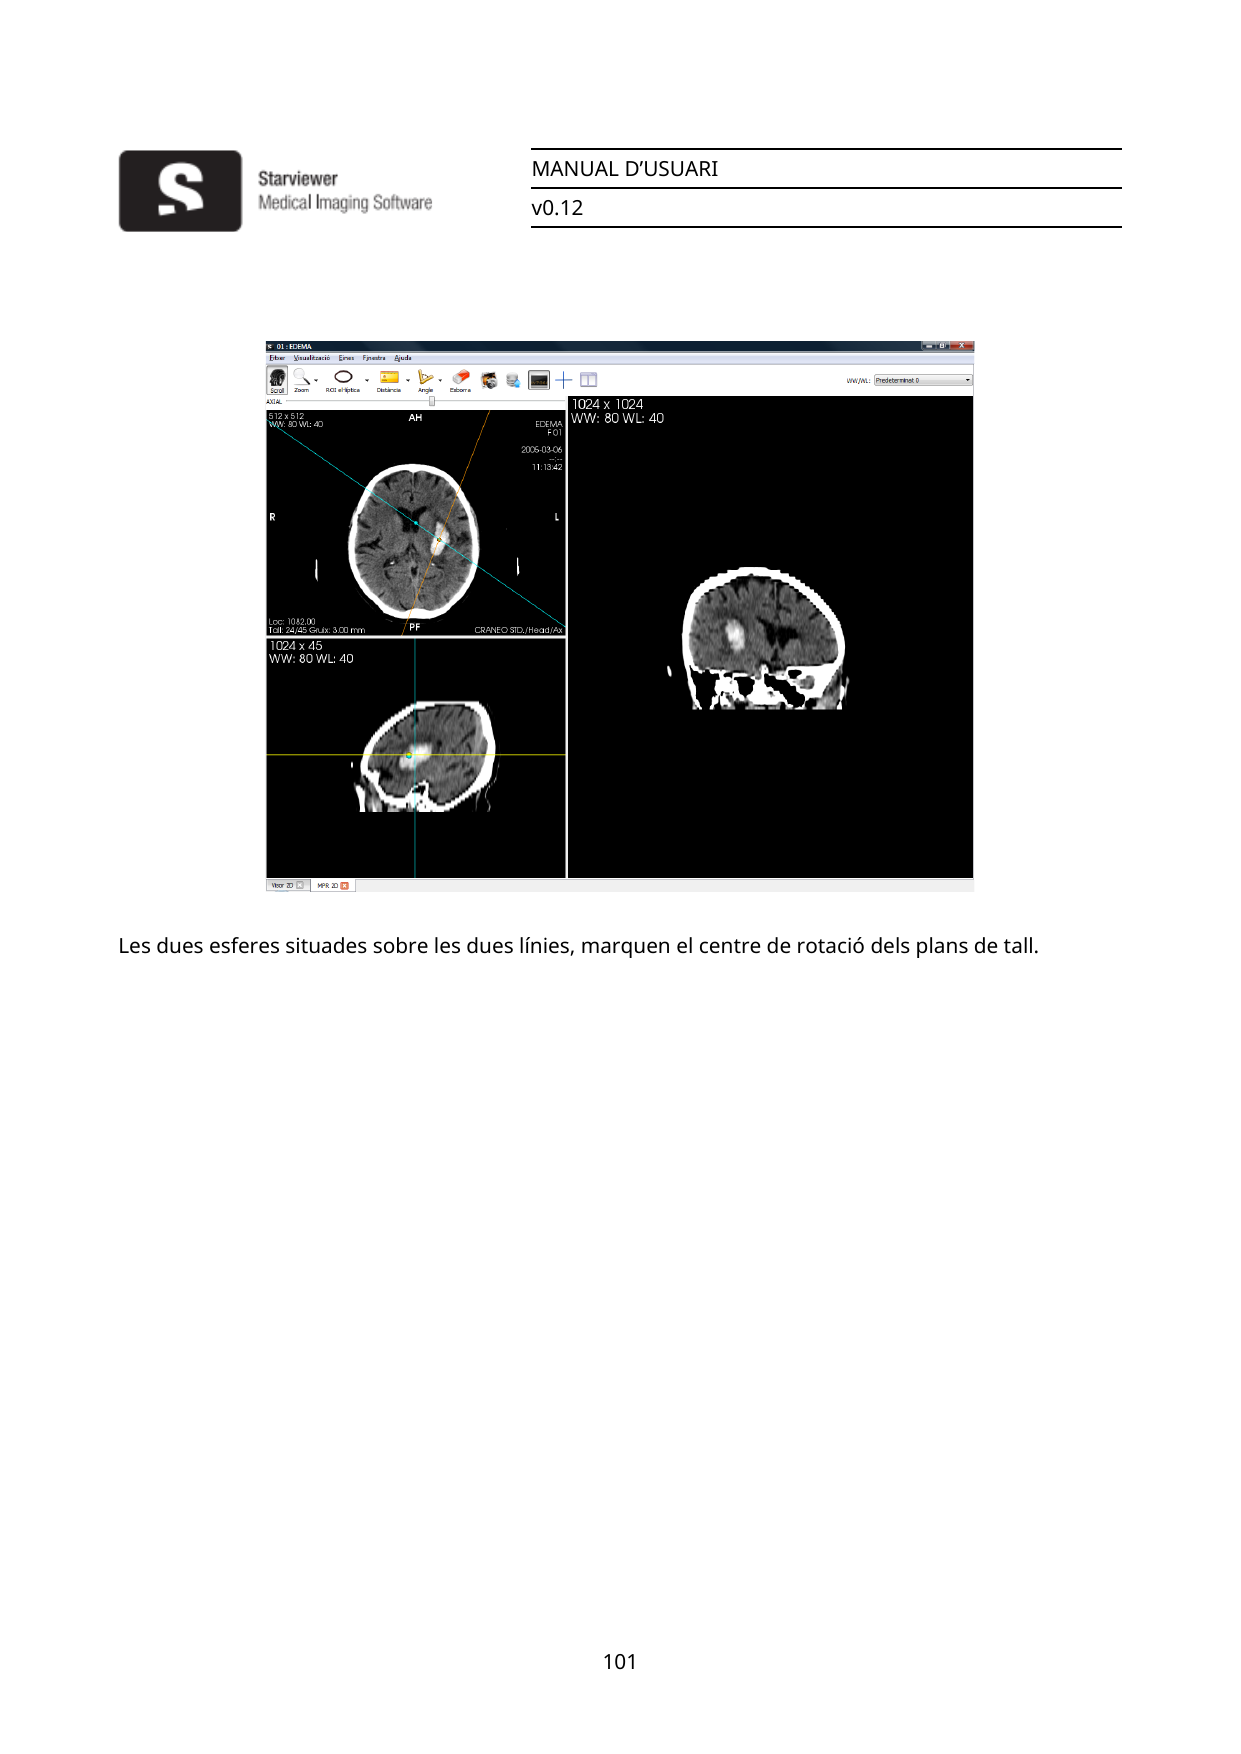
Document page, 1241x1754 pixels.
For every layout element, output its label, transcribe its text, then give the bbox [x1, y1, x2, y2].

picture [265, 341, 975, 892]
text Les dues esferes situades sobre les dues línies, marquen el centre de rotació dels plans de tall. [118, 932, 1122, 960]
